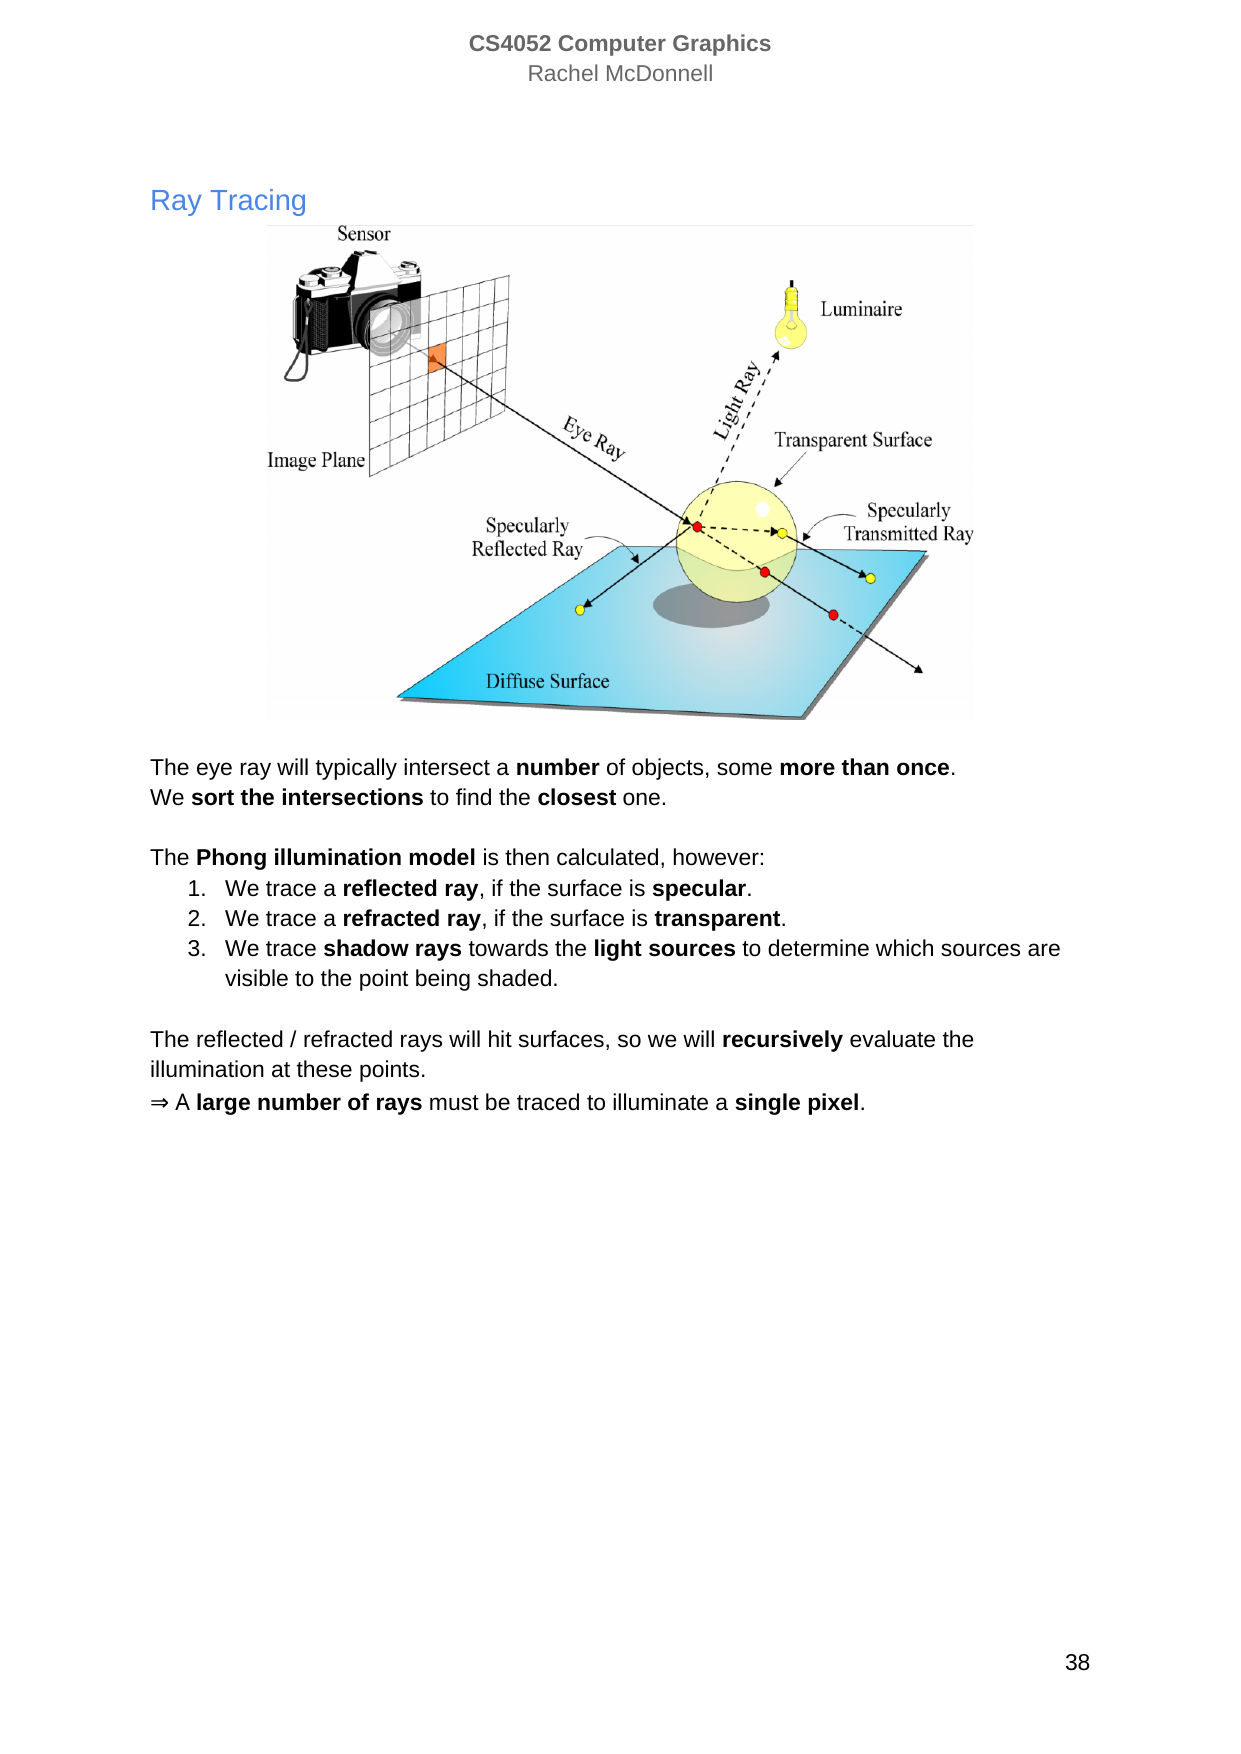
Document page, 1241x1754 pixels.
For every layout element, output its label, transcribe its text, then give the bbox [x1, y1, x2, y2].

list We trace a reflected ray, if the surface is specular. [187, 874, 1090, 901]
text We sort the intersections to find the closest one. [150, 784, 1090, 810]
subtitle Ray Tracing [150, 183, 1090, 217]
text The reflected / refracted rays will hit surfaces, so we will recursively evaluate the illumination at these points. [150, 1026, 1090, 1082]
text The eye ray will typically intersect a number of objects, some more than once. [150, 754, 1090, 780]
text ⇒ A large number of rays must be traced to illuminate a single pixel. [150, 1086, 1090, 1117]
text The Phong illumination model is then calculated, however: [150, 844, 1090, 871]
picture [266, 225, 974, 720]
list We trace shadow rays towards the light sources to determine which sources are visible to the point being shaded. [187, 935, 1090, 992]
list We trace a refracted ray, if the surface is transparent. [187, 905, 1090, 931]
